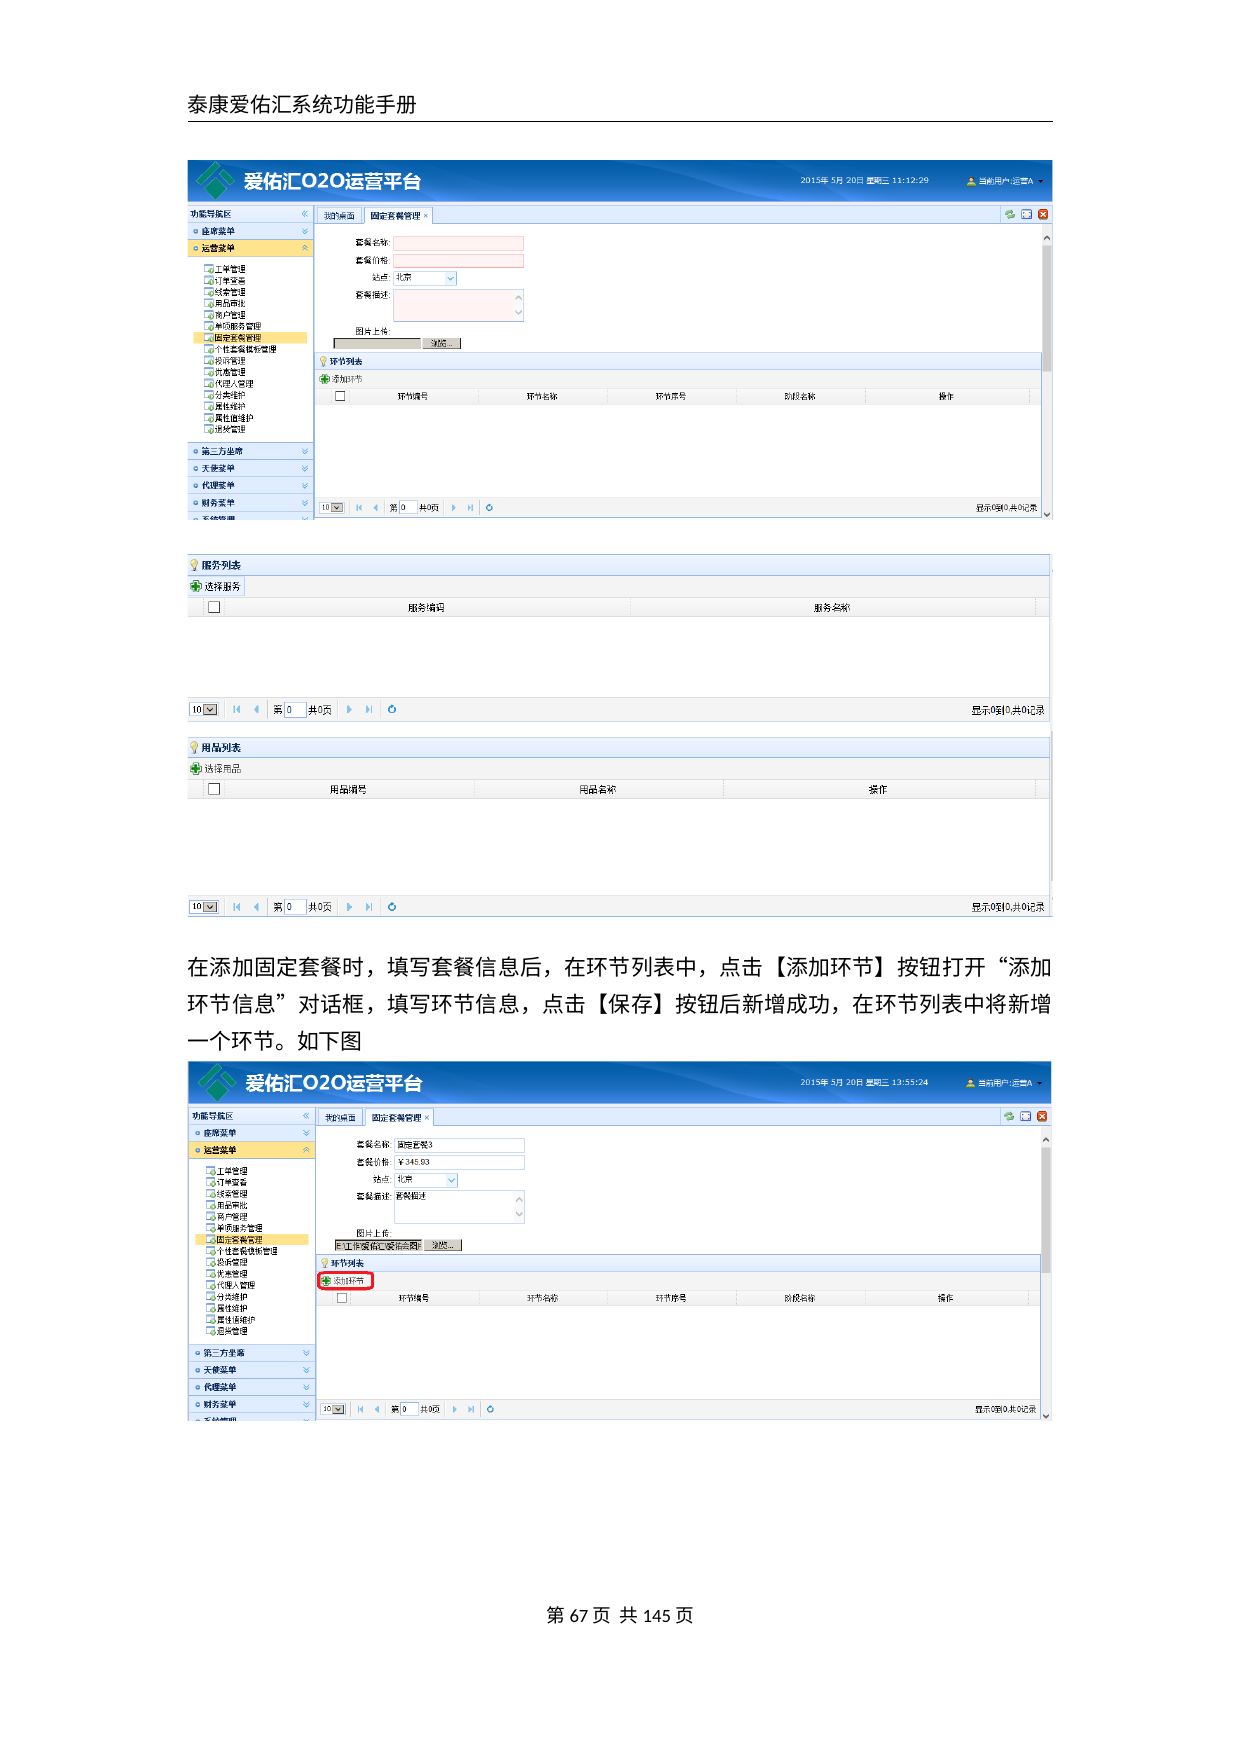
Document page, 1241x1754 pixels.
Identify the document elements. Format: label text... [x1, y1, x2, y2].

picture [187, 160, 1053, 520]
picture [187, 554, 1053, 918]
text 在添加固定套餐时，填写套餐信息后，在环节列表中，点击【添加环节】按钮打开“添加环节信息”对话框，填写环节信息，点击【保存】按钮后新增成功，在环节列表中将新增一个环节。如下图 [187, 949, 1053, 1056]
picture [187, 1061, 1052, 1421]
